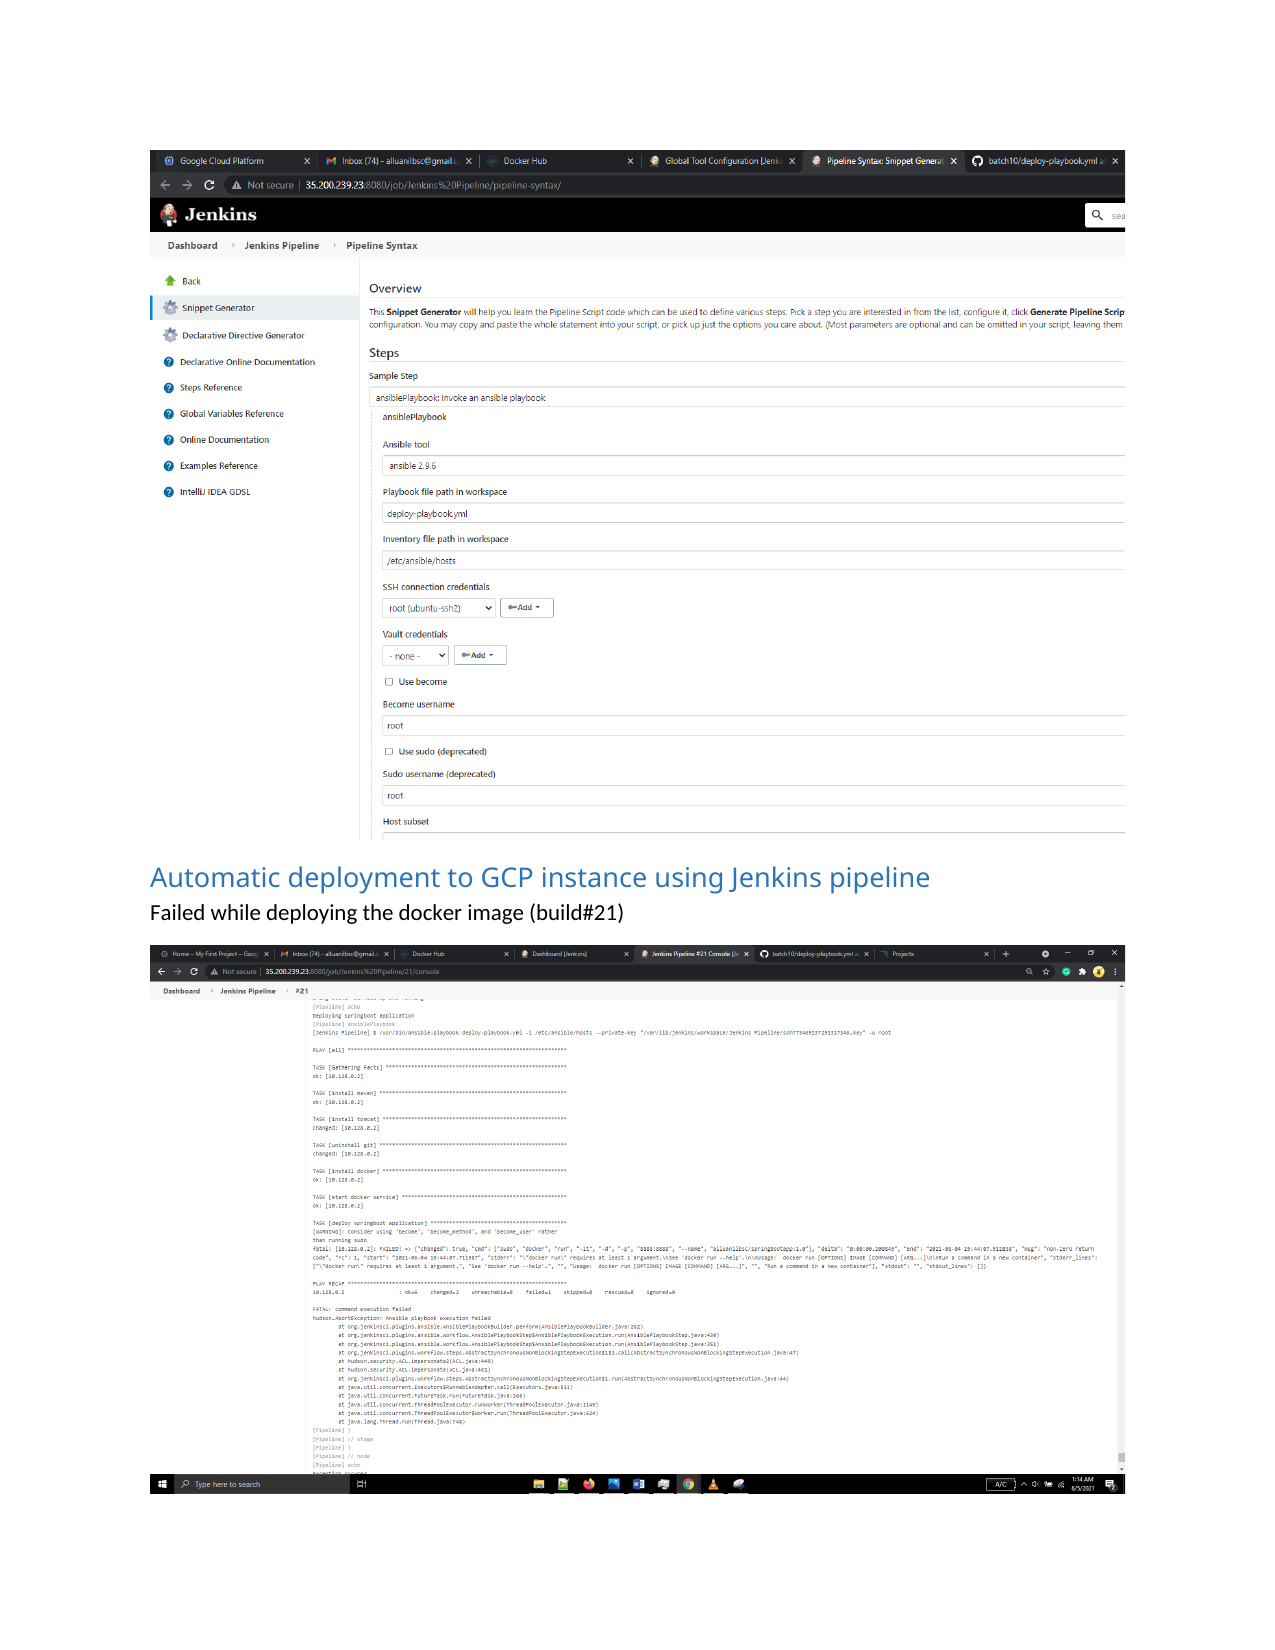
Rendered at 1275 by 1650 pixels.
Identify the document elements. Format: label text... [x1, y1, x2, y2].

subtitle Automatic deployment to GCP instance using Jenkins pipeline [150, 858, 1125, 895]
picture [150, 150, 1125, 840]
picture [150, 945, 1125, 1494]
text Failed while deploying the docker image (build#21) [150, 898, 1125, 926]
